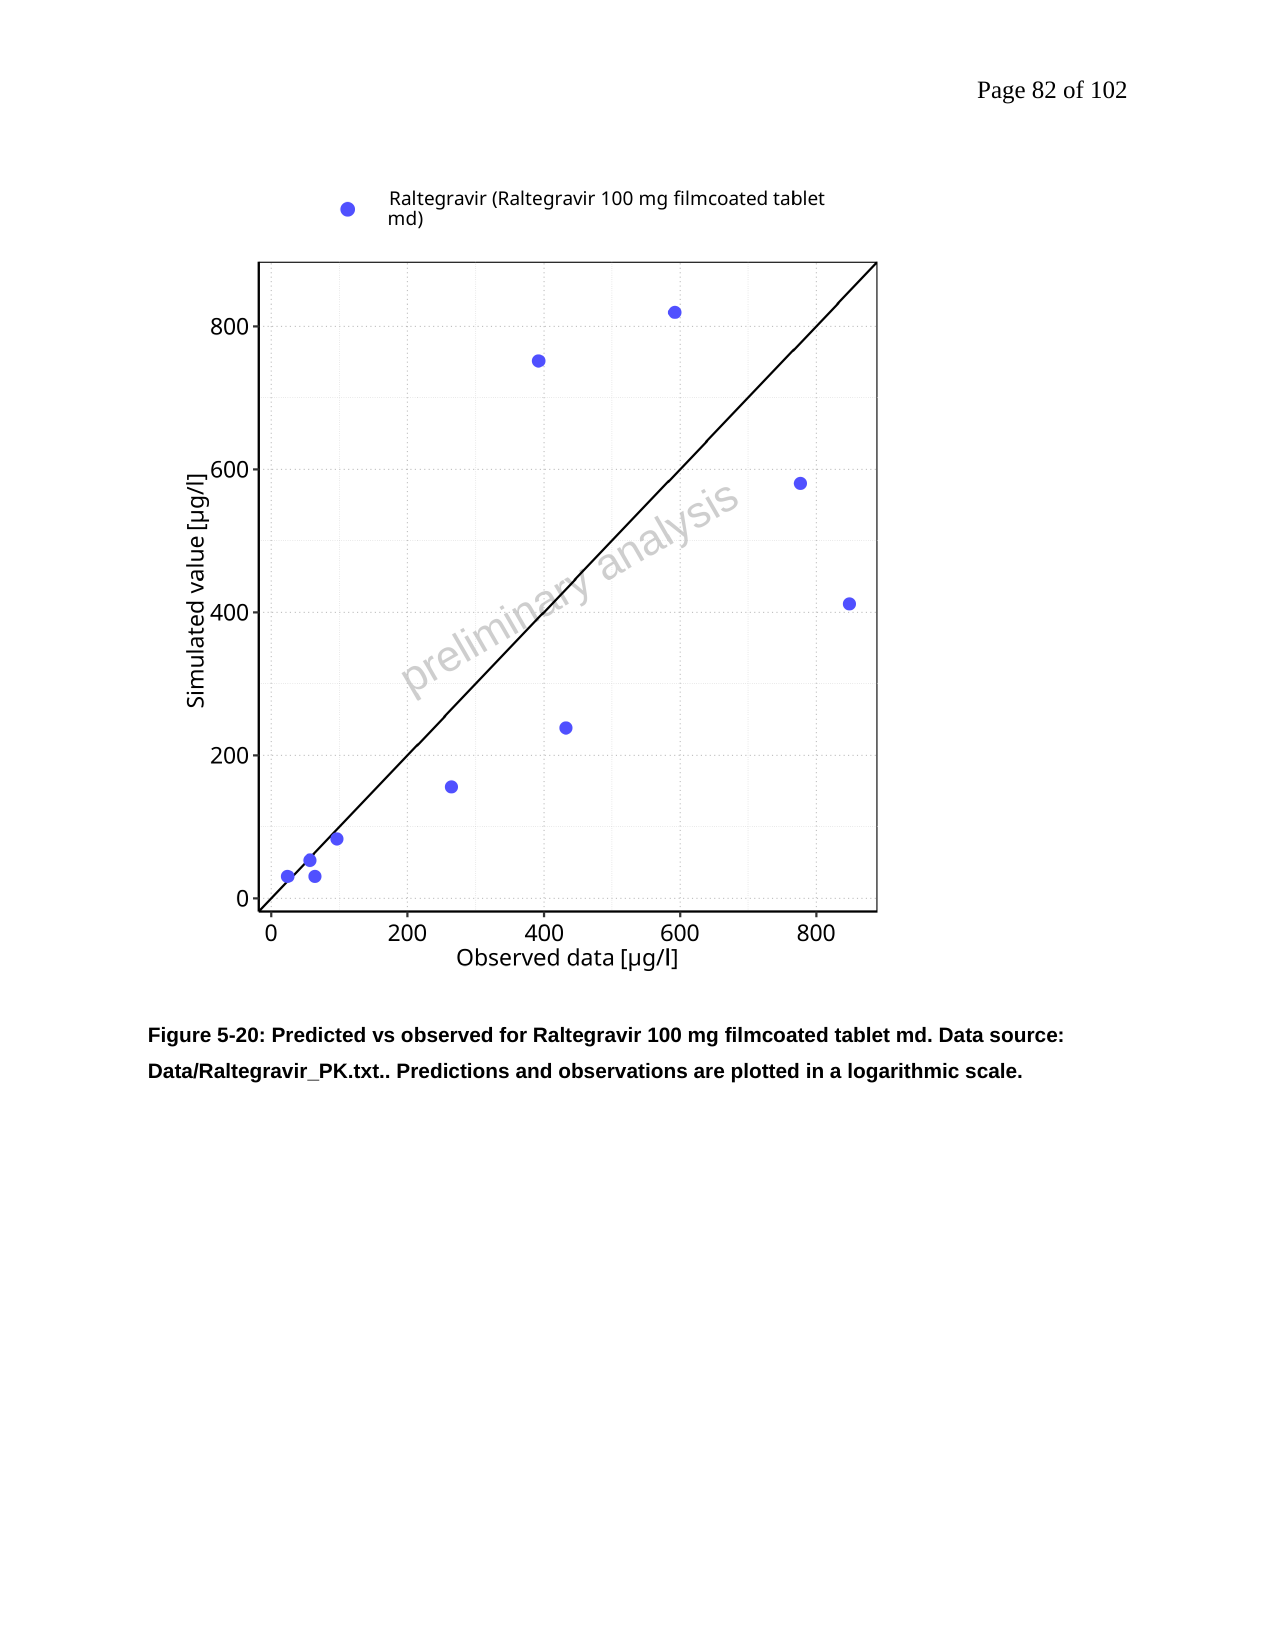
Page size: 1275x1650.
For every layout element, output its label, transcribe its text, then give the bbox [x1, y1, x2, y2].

picture [166, 166, 919, 992]
text Figure 5-20: Predicted vs observed for Raltegravir 100 mg filmcoated tablet md. Data source: Data/Raltegravir_PK.txt.. Predictions and observations are plotted in a logarithmic scale. [148, 1023, 1127, 1083]
